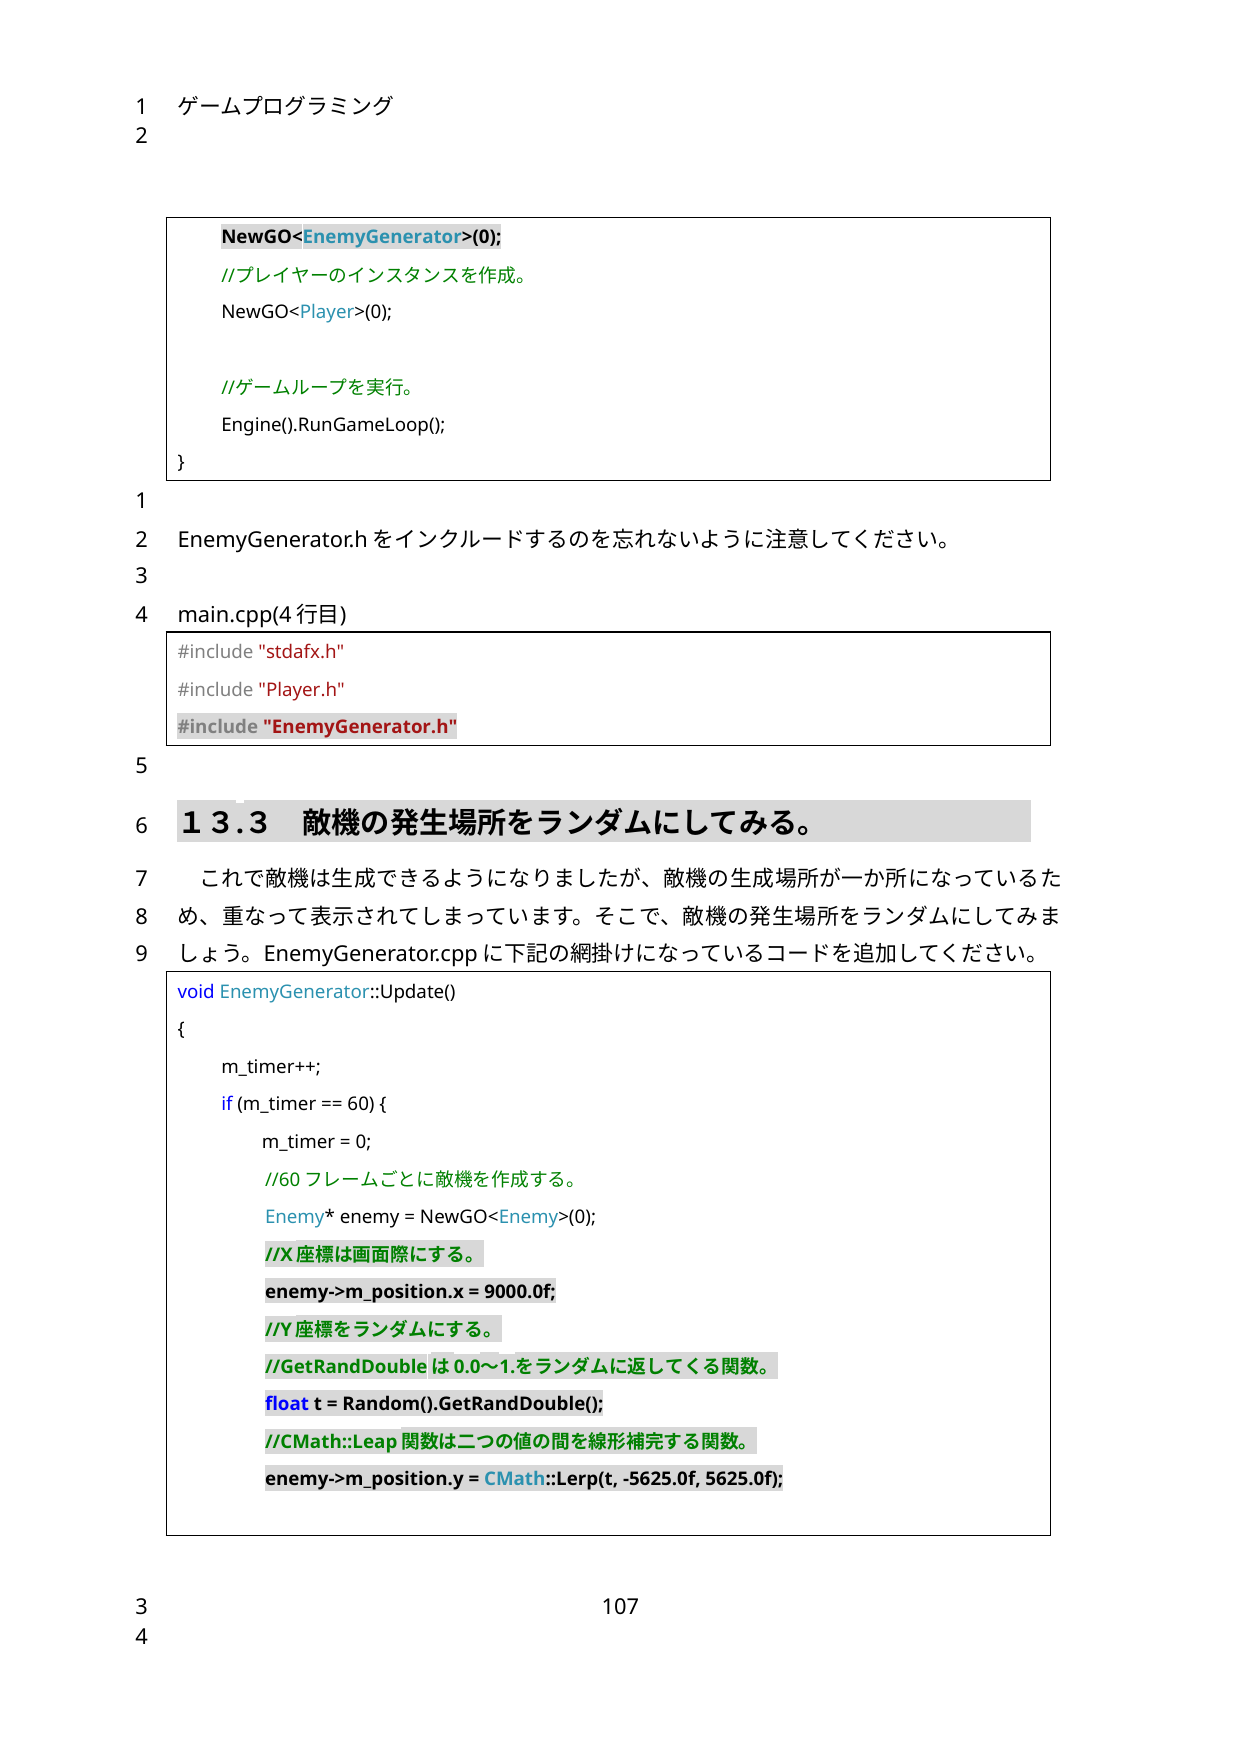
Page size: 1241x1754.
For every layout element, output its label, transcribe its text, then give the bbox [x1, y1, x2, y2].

text EnemyGenerator.hをインクルードするのを忘れないように注意してください。 [177, 519, 1063, 556]
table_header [167, 972, 1050, 1534]
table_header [167, 218, 1050, 480]
text これで敵機は生成できるようになりましたが、敵機の生成場所が一か所になっているため、重なって表示されてしまっています。そこで、敵機の発生場所をランダムにしてみましょう。EnemyGenerator.cppに下記の網掛けになっているコードを追加してください。 [177, 858, 1063, 971]
text main.cpp(4行目) [177, 594, 1063, 631]
subtitle １３.３ 敵機の発生場所をランダムにしてみる。 [177, 783, 1063, 858]
table_header #include "stdafx.h" #include "Player.h" #include "EnemyGenerator.h" [167, 633, 1050, 745]
